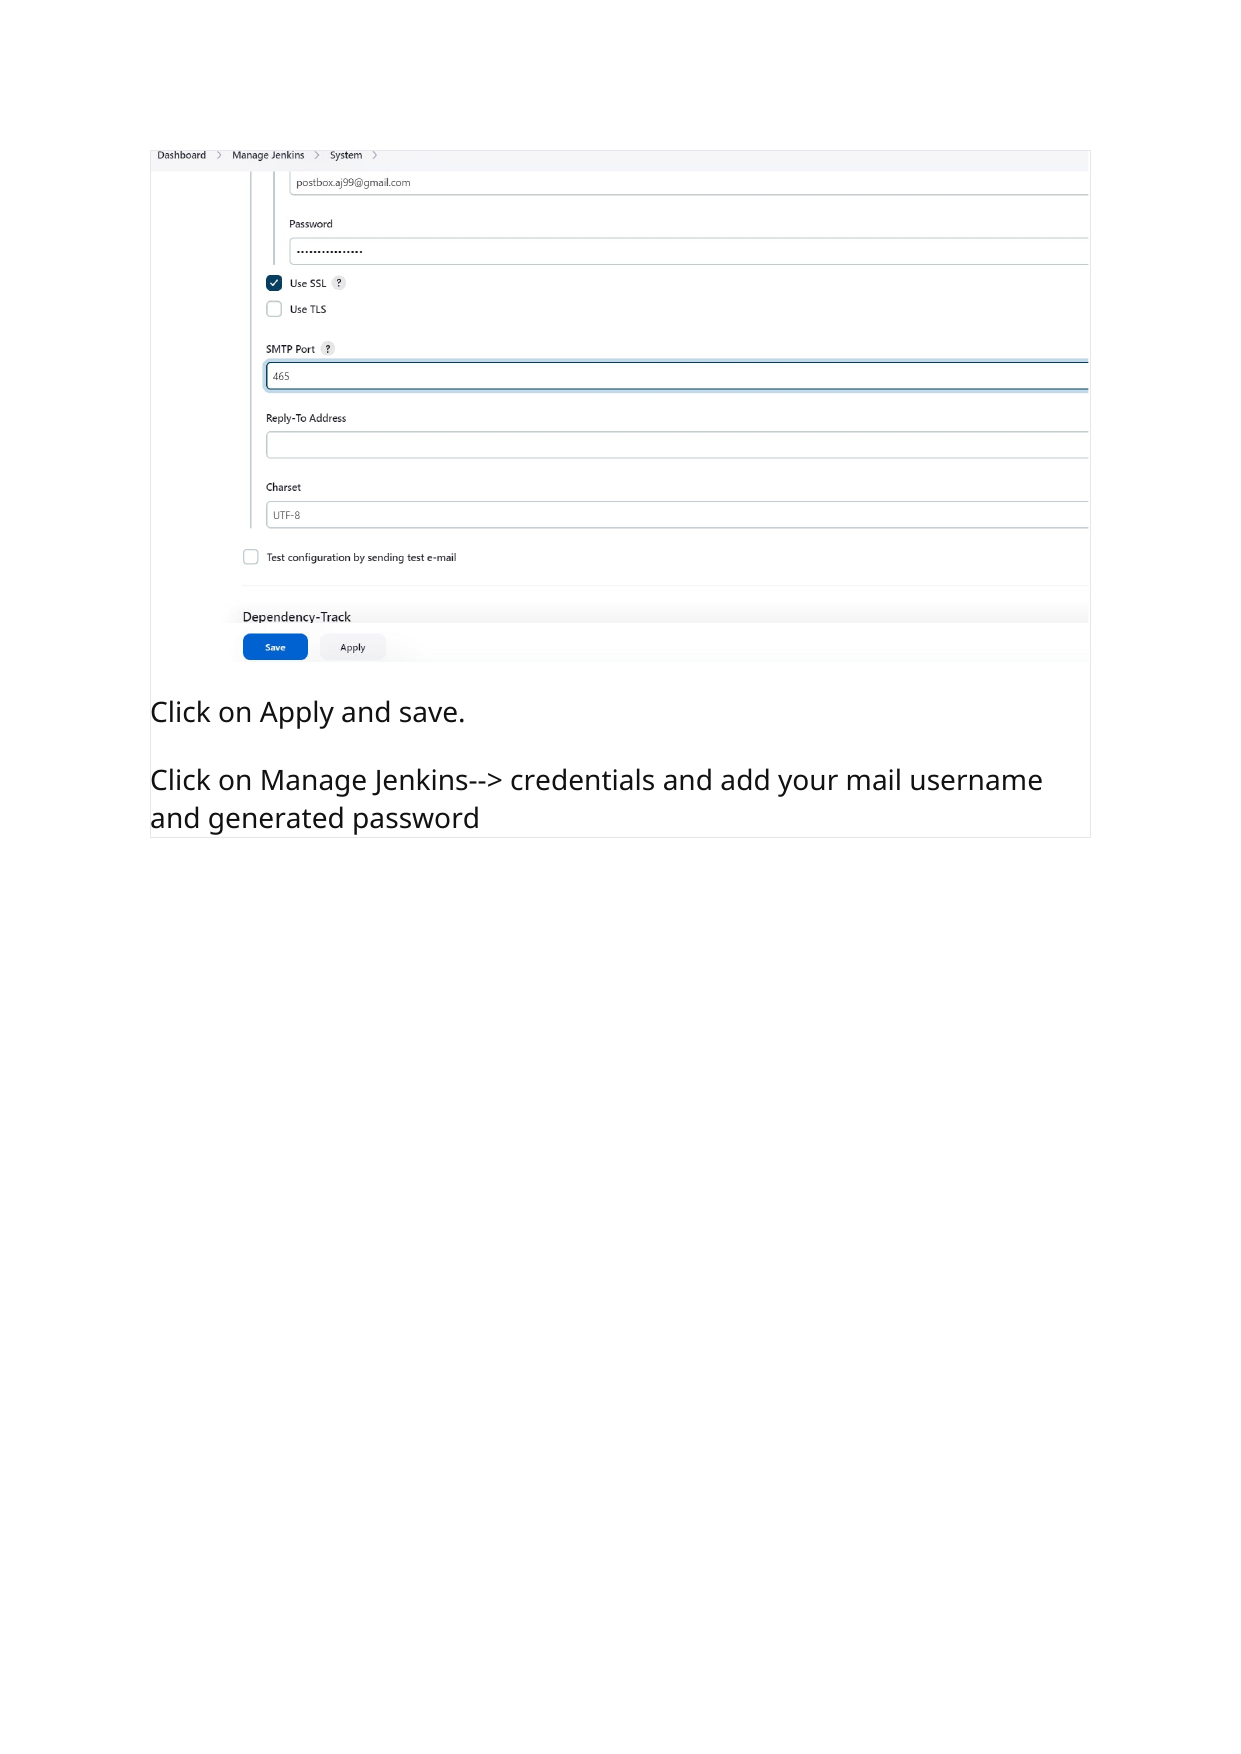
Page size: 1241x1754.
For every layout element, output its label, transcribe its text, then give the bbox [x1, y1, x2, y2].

text Click on Apply and save. [151, 691, 1090, 730]
text Click on Manage Jenkins--> credentials and add your mail username and generated password [151, 760, 1090, 837]
picture [151, 151, 1089, 662]
